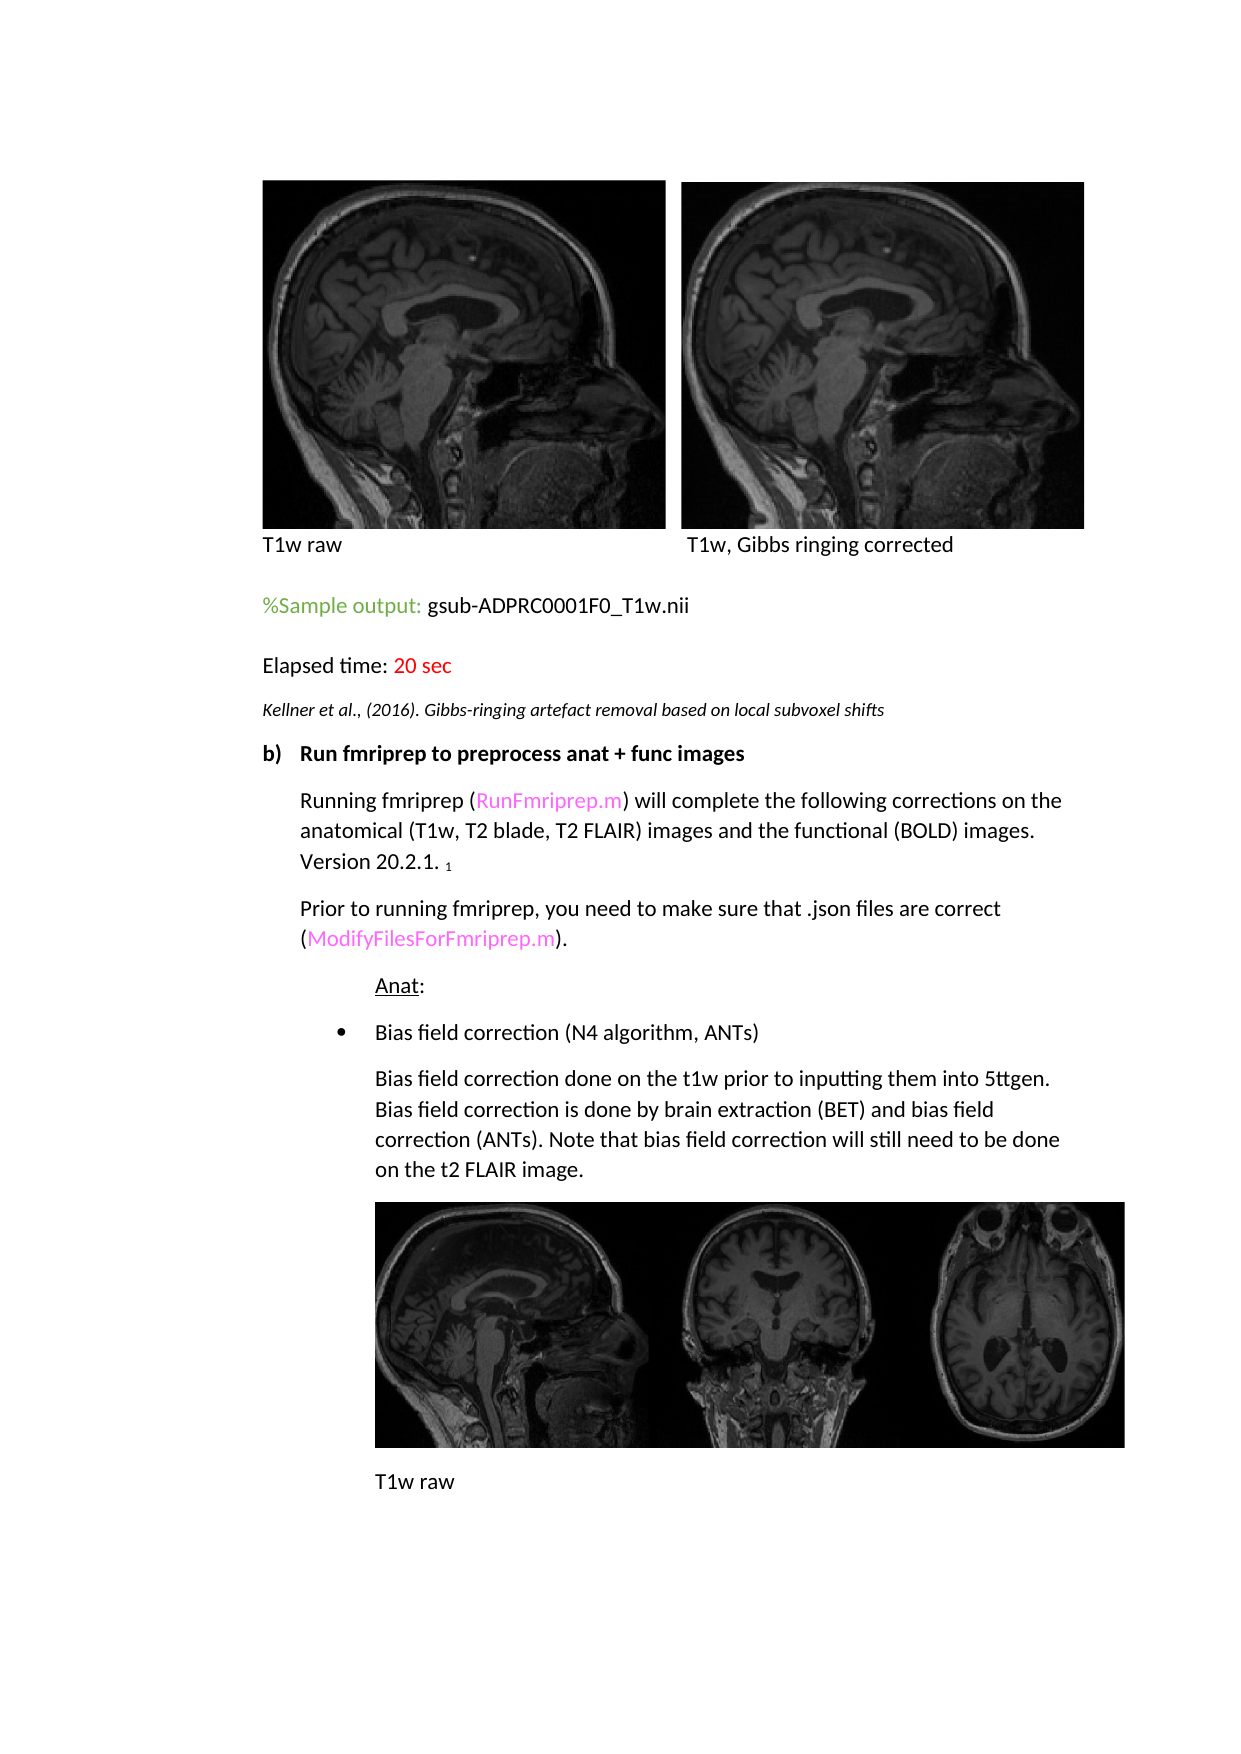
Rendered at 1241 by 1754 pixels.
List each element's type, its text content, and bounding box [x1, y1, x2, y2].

text Anat: [375, 971, 1090, 999]
list %Sample output: gsub-ADPRC0001F0_T1w.nii [225, 591, 1090, 619]
list Bias field correction done on the t1w prior to inputting them into 5ttgen. Bias field correction is done by brain extraction (BET) and bias field correction (ANTs). Note that bias field correction will still need to be done on the t2 FLAIR image. [375, 1064, 1090, 1183]
list Run fmriprep to preprocess anat + func images [262, 739, 1090, 768]
text Prior to running fmriprep, you need to make sure that .json files are correct (ModifyFilesForFmriprep.m). [300, 894, 1090, 952]
list Elapsed time: 20 sec [225, 651, 1090, 679]
picture [681, 182, 1085, 529]
text Kellner et al., (2016). Gibbs-ringing artefact removal based on local subvoxel shifts [262, 698, 1090, 721]
picture [375, 1202, 1125, 1448]
list T1w raw T1w, Gibbs ringing corrected [225, 531, 1090, 558]
text Running fmriprep (RunFmriprep.m) will complete the following corrections on the anatomical (T1w, T2 blade, T2 FLAIR) images and the functional (BOLD) images. Version 20.2.1. 1 [300, 786, 1090, 875]
list Bias field correction (N4 algorithm, ANTs) [337, 1018, 1090, 1046]
text T1w raw [300, 1467, 1090, 1495]
picture [262, 180, 666, 529]
